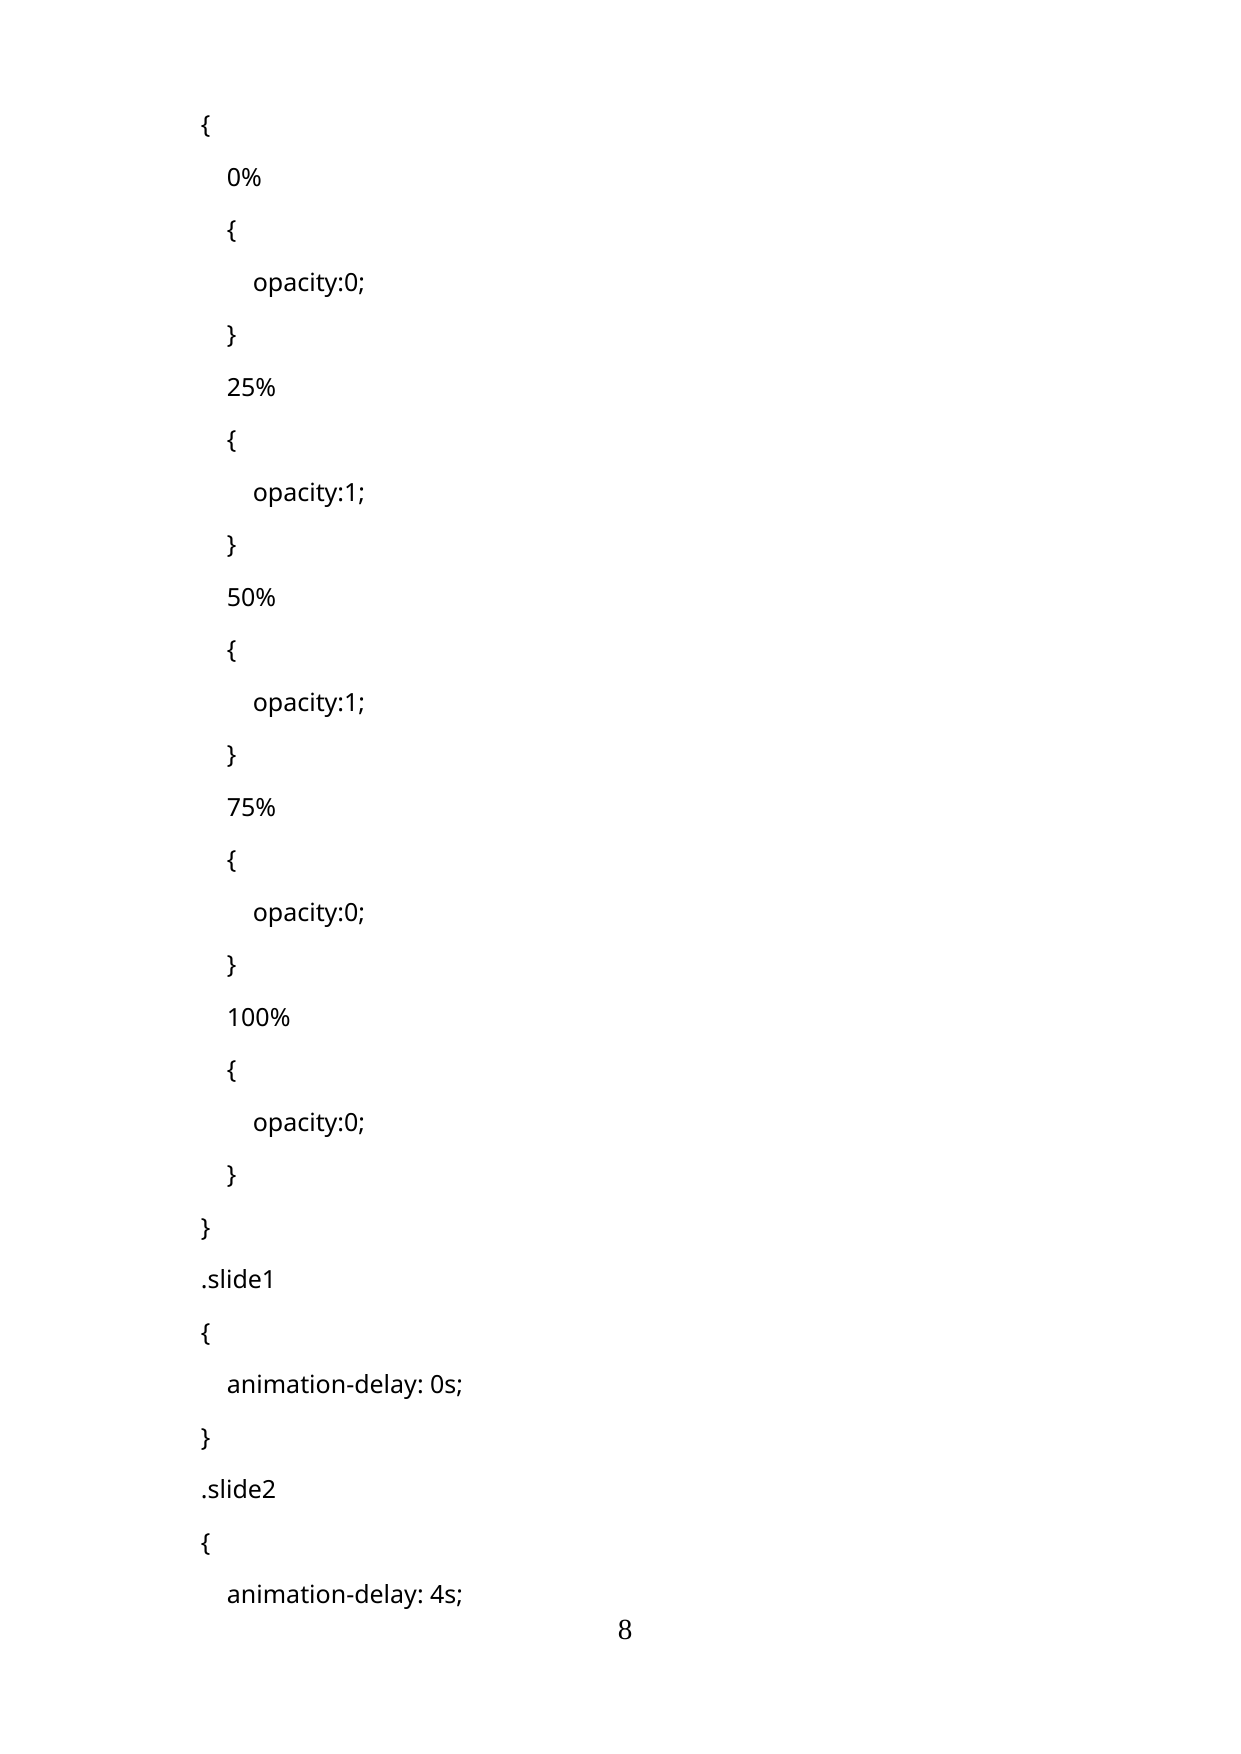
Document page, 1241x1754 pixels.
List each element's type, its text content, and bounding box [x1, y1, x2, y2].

text 100% [149, 1000, 1106, 1034]
text { [149, 107, 1106, 141]
text 25% [149, 370, 1106, 404]
text { [149, 212, 1106, 246]
text opacity:1; [149, 475, 1106, 509]
text 75% [149, 790, 1106, 824]
text } [149, 527, 1106, 561]
text } [149, 1210, 1106, 1244]
text animation-delay: 0s; [149, 1367, 1106, 1401]
text } [149, 947, 1106, 981]
text { [149, 842, 1106, 876]
text .slide2 [149, 1472, 1106, 1506]
text { [149, 1052, 1106, 1086]
text .slide1 [149, 1262, 1106, 1296]
text { [149, 1315, 1106, 1349]
text animation-delay: 4s; [149, 1577, 1106, 1611]
text 0% [149, 160, 1106, 194]
text { [149, 422, 1106, 456]
text 50% [149, 580, 1106, 614]
text } [149, 317, 1106, 351]
text opacity:0; [149, 265, 1106, 299]
text } [149, 1157, 1106, 1191]
text opacity:0; [149, 1105, 1106, 1139]
text { [149, 632, 1106, 666]
text } [149, 737, 1106, 771]
text { [149, 1525, 1106, 1559]
text opacity:1; [149, 685, 1106, 719]
text } [149, 1420, 1106, 1454]
text opacity:0; [149, 895, 1106, 929]
